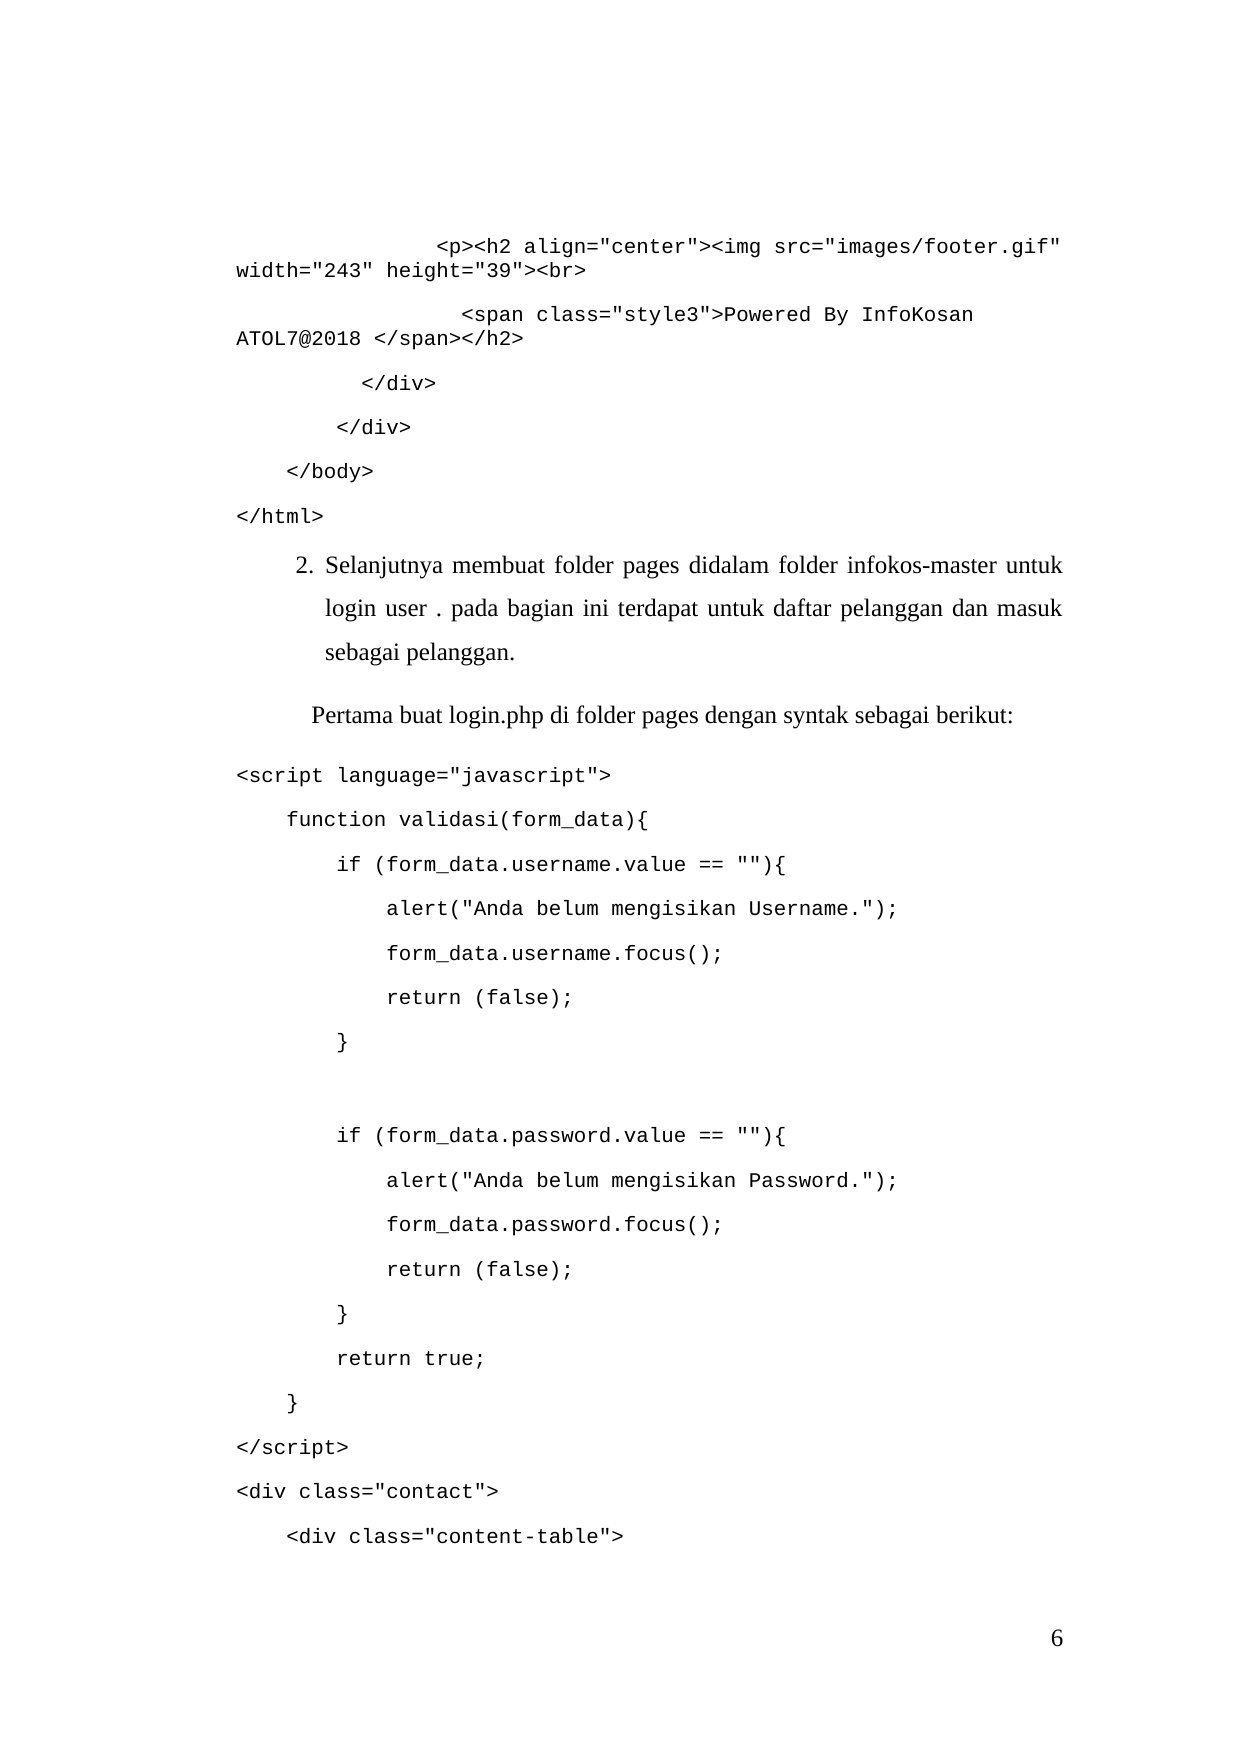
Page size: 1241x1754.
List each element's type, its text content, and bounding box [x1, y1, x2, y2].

text </body> [236, 461, 1063, 485]
text if (form_data.password.value == ""){ [236, 1126, 1063, 1149]
text Pertama buat login.php di folder pages dengan syntak sebagai berikut: [236, 701, 1063, 729]
text } [236, 1303, 1063, 1327]
text alert("Anda belum mengisikan Password."); [236, 1170, 1063, 1194]
text <span class="style3">Powered By InfoKosan ATOL7@2018 </span></h2> [236, 304, 1063, 352]
text return (false); [236, 987, 1063, 1011]
text </html> [236, 506, 1063, 529]
text alert("Anda belum mengisikan Username."); [236, 898, 1063, 922]
text return (false); [236, 1259, 1063, 1283]
text </div> [236, 417, 1063, 441]
text <p><h2 align="center"><img src="images/footer.gif" width="243" height="39"><br> [236, 236, 1063, 283]
text form_data.username.focus(); [236, 942, 1063, 966]
text form_data.password.focus(); [236, 1214, 1063, 1238]
text if (form_data.username.value == ""){ [236, 853, 1063, 877]
text <script language="javascript"> [236, 764, 1063, 788]
text function validasi(form_data){ [236, 809, 1063, 833]
text <div class="content-table"> [236, 1526, 1063, 1549]
text } [236, 1031, 1063, 1055]
text <div class="contact"> [236, 1481, 1063, 1505]
text </script> [236, 1437, 1063, 1461]
text } [236, 1392, 1063, 1416]
text return true; [236, 1348, 1063, 1372]
text </div> [236, 372, 1063, 396]
list Selanjutnya membuat folder pages didalam folder infokos-master untuk login user . pada bagian ini terdapat untuk daftar pelanggan dan masuk sebagai pelanggan. [295, 550, 1063, 665]
